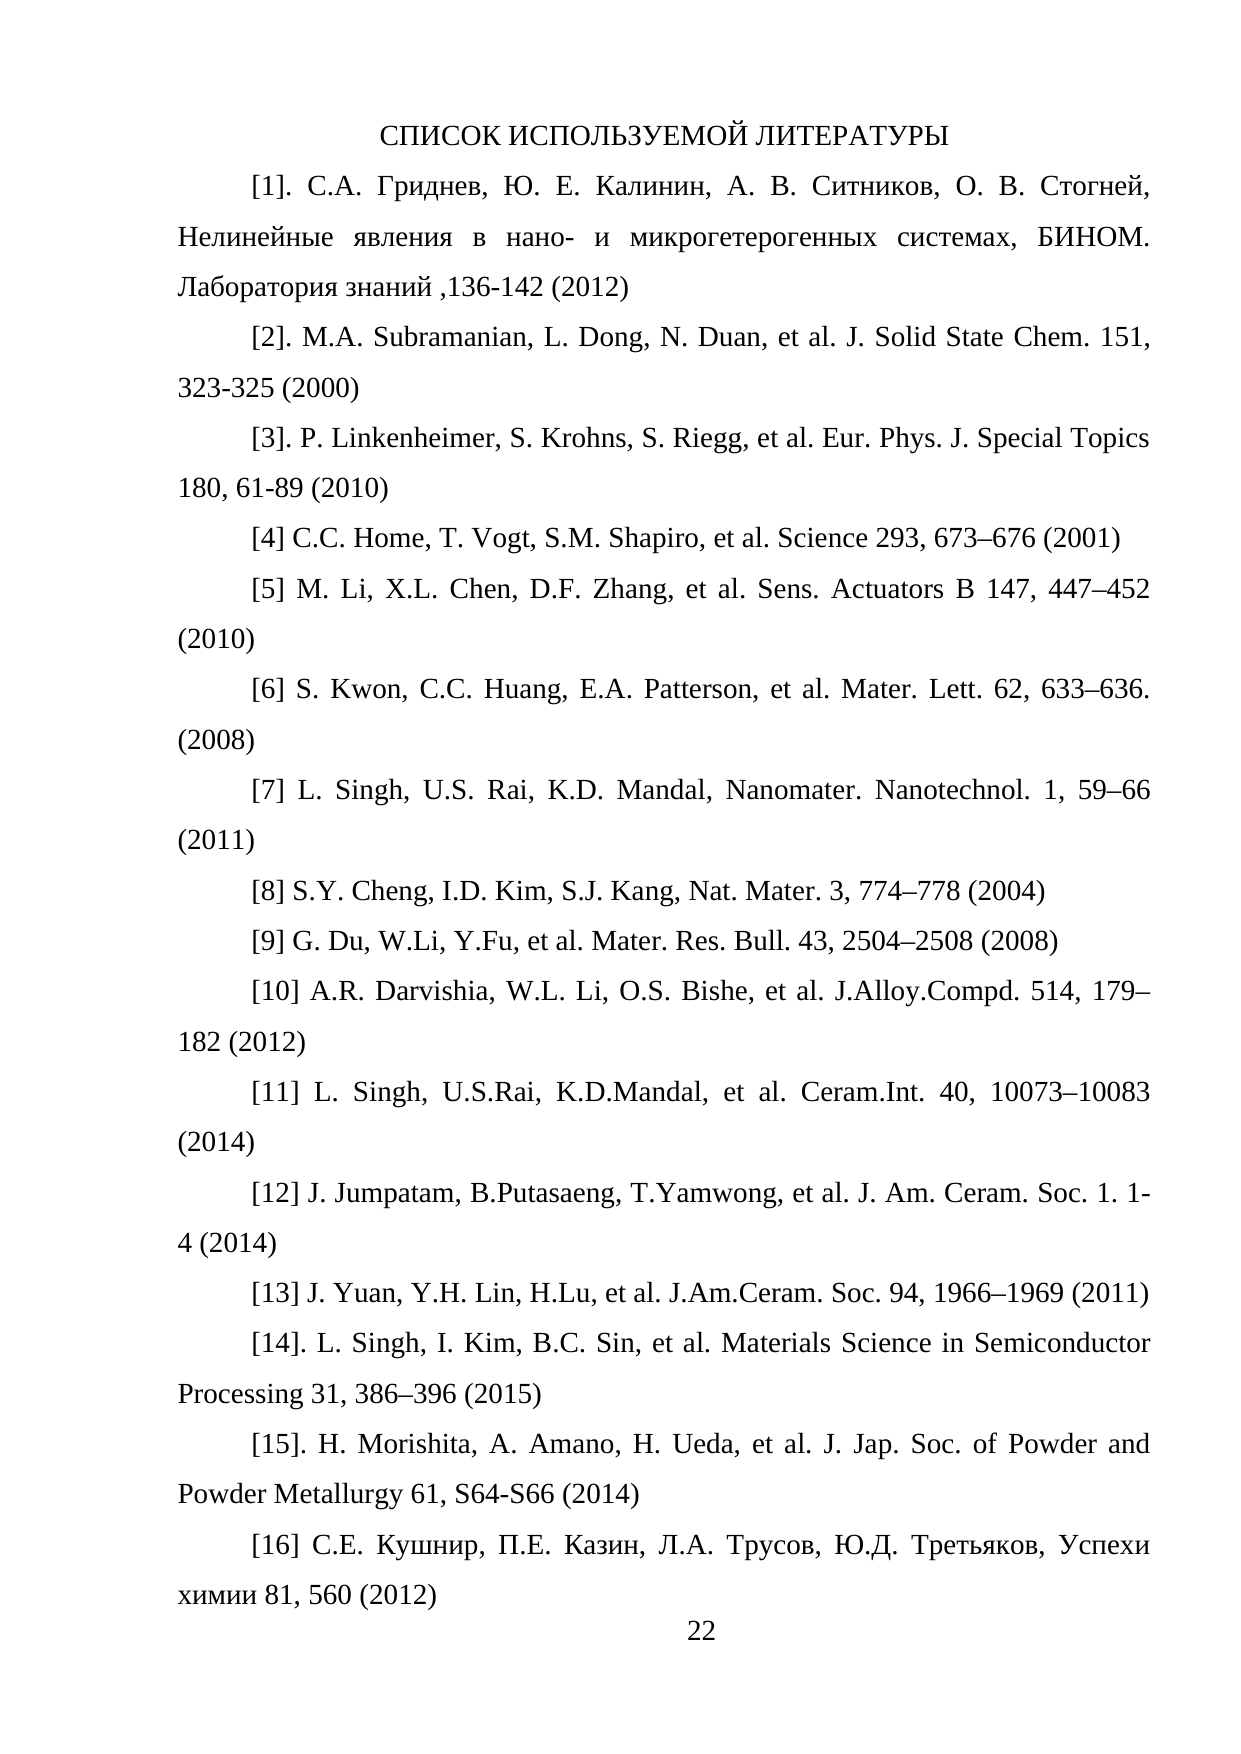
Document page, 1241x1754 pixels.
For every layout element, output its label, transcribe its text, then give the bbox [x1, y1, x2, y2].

text [1]. С.А. Гриднев, Ю. Е. Калинин, А. В. Ситников, О. В. Стогней, Нелинейные явления в нано- и микрогетерогенных системах, БИНОМ. Лаборатория знаний ,136-142 (2012) [177, 168, 1152, 303]
text [7] L. Singh, U.S. Rai, K.D. Mandal, Nanomater. Nanotechnol. 1, 59–66 (2011) [177, 772, 1152, 856]
text [15]. H. Morishita, A. Amano, H. Ueda, et al. J. Jap. Soc. of Powder and Powder Metallurgy 61, S64-S66 (2014) [177, 1426, 1152, 1510]
text [14]. L. Singh, I. Kim, B.C. Sin, et al. Materials Science in Semiconductor Processing 31, 386–396 (2015) [177, 1326, 1152, 1409]
subtitle СПИСОК ИСПОЛЬЗУЕМОЙ ЛИТЕРАТУРЫ [177, 118, 1152, 152]
text [11] L. Singh, U.S.Rai, K.D.Mandal, et al. Ceram.Int. 40, 10073–10083 (2014) [177, 1074, 1152, 1158]
text [4] C.C. Home, T. Vogt, S.M. Shapiro, et al. Science 293, 673–676 (2001) [177, 521, 1152, 554]
text [6] S. Kwon, C.C. Huang, E.A. Patterson, et al. Mater. Lett. 62, 633–636. (2008) [177, 672, 1152, 755]
text [2]. M.A. Subramanian, L. Dong, N. Duan, et al. J. Solid State Chem. 151, 323-325 (2000) [177, 319, 1152, 403]
text [16] С.Е. Кушнир, П.Е. Казин, Л.А. Трусов, Ю.Д. Третьяков, Успехи химии 81, 560 (2012) [177, 1527, 1152, 1611]
text [10] A.R. Darvishia, W.L. Li, O.S. Bishe, et al. J.Alloy.Compd. 514, 179–182 (2012) [177, 973, 1152, 1057]
text [5] M. Li, X.L. Chen, D.F. Zhang, et al. Sens. Actuators B 147, 447–452 (2010) [177, 571, 1152, 655]
text [12] J. Jumpatam, B.Putasaeng, T.Yamwong, et al. J. Am. Ceram. Soc. 1. 1-4 (2014) [177, 1175, 1152, 1258]
text [8] S.Y. Cheng, I.D. Kim, S.J. Kang, Nat. Mater. 3, 774–778 (2004) [177, 873, 1152, 906]
text [9] G. Du, W.Li, Y.Fu, et al. Mater. Res. Bull. 43, 2504–2508 (2008) [177, 923, 1152, 957]
text [13] J. Yuan, Y.H. Lin, H.Lu, et al. J.Am.Ceram. Soc. 94, 1966–1969 (2011) [177, 1275, 1152, 1309]
text [3]. P. Linkenheimer, S. Krohns, S. Riegg, et al. Eur. Phys. J. Special Topics 180, 61-89 (2010) [177, 420, 1152, 504]
